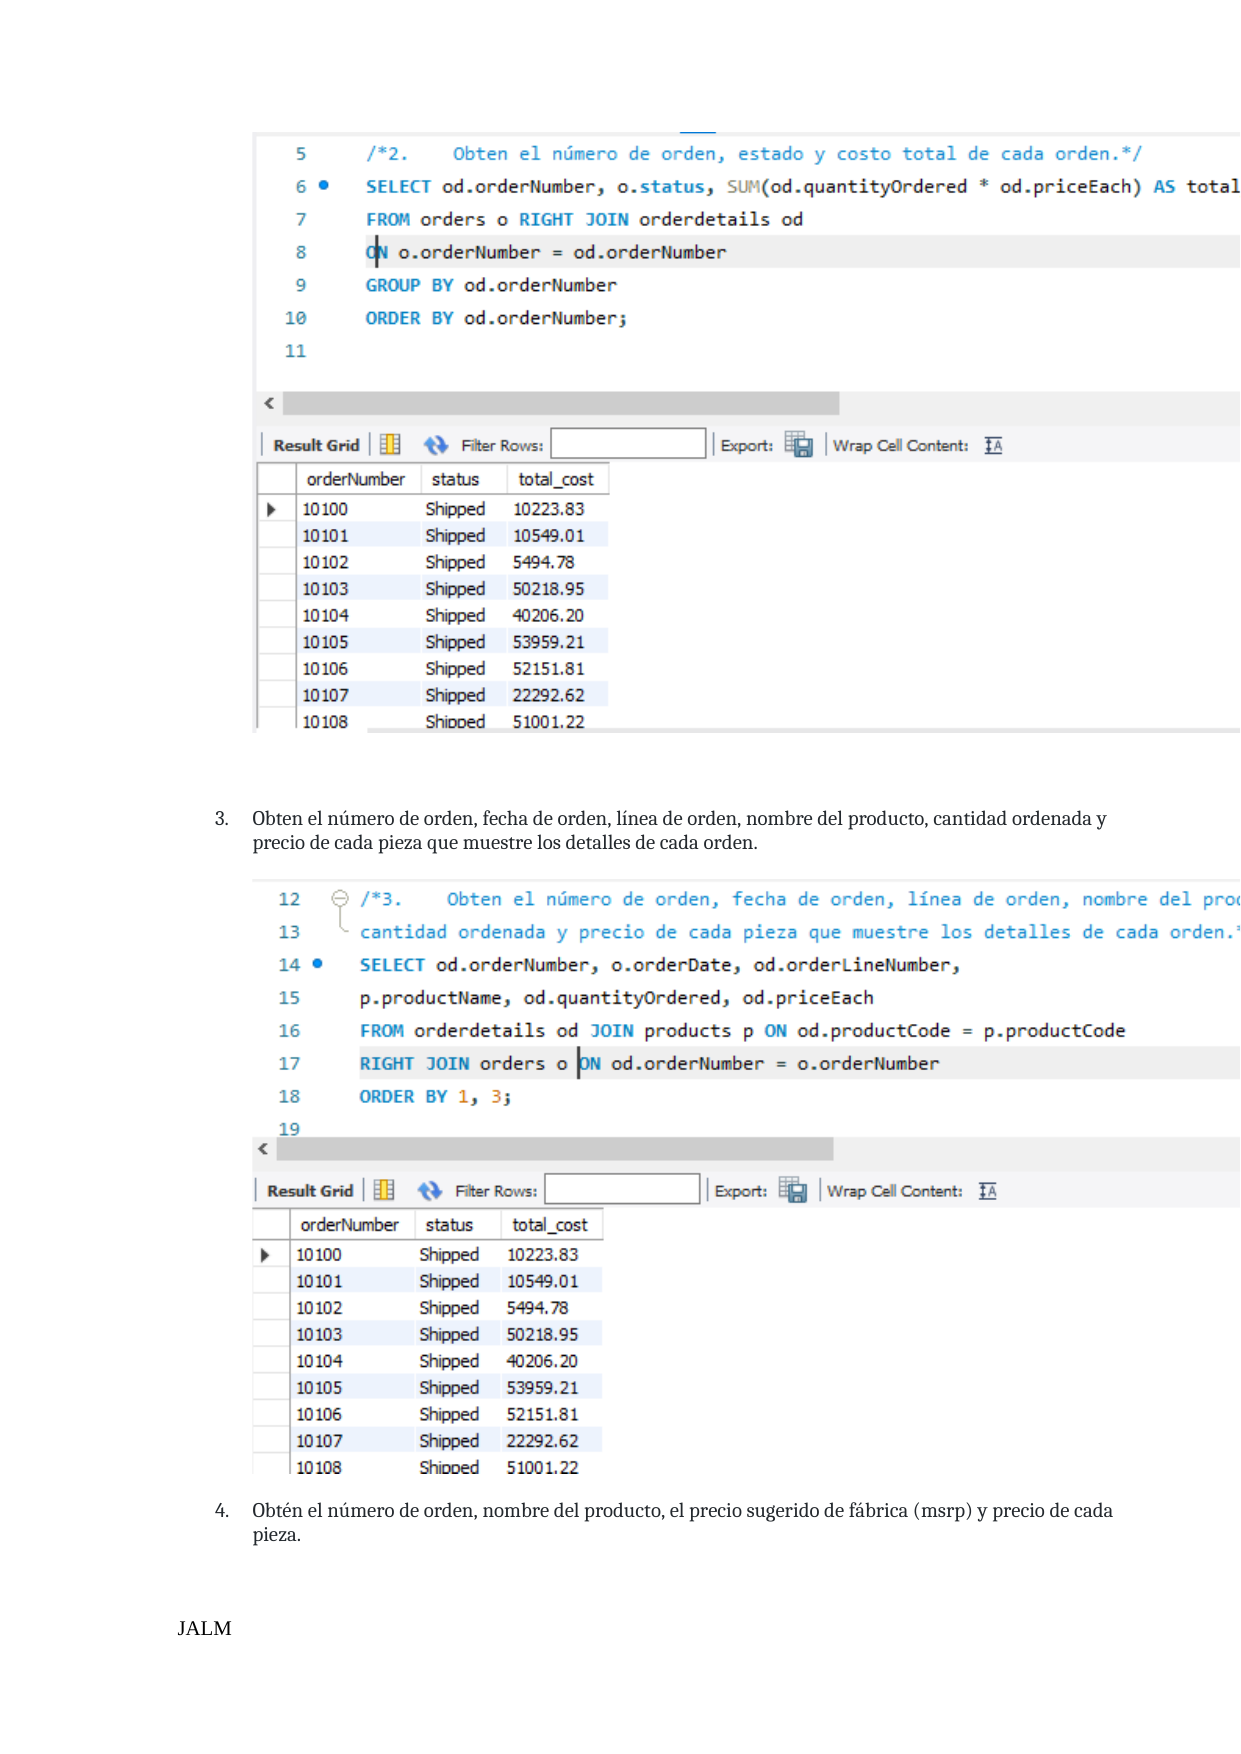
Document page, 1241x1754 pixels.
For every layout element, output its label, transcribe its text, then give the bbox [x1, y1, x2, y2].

list Obtén el número de orden, nombre del producto, el precio sugerido de fábrica (msrp) y precio de cada pieza. [215, 1498, 1122, 1546]
picture [252, 879, 1241, 1474]
picture [252, 132, 1241, 733]
list Obten el número de orden, fecha de orden, línea de orden, nombre del producto, cantidad ordenada y precio de cada pieza que muestre los detalles de cada orden. [215, 807, 1122, 855]
